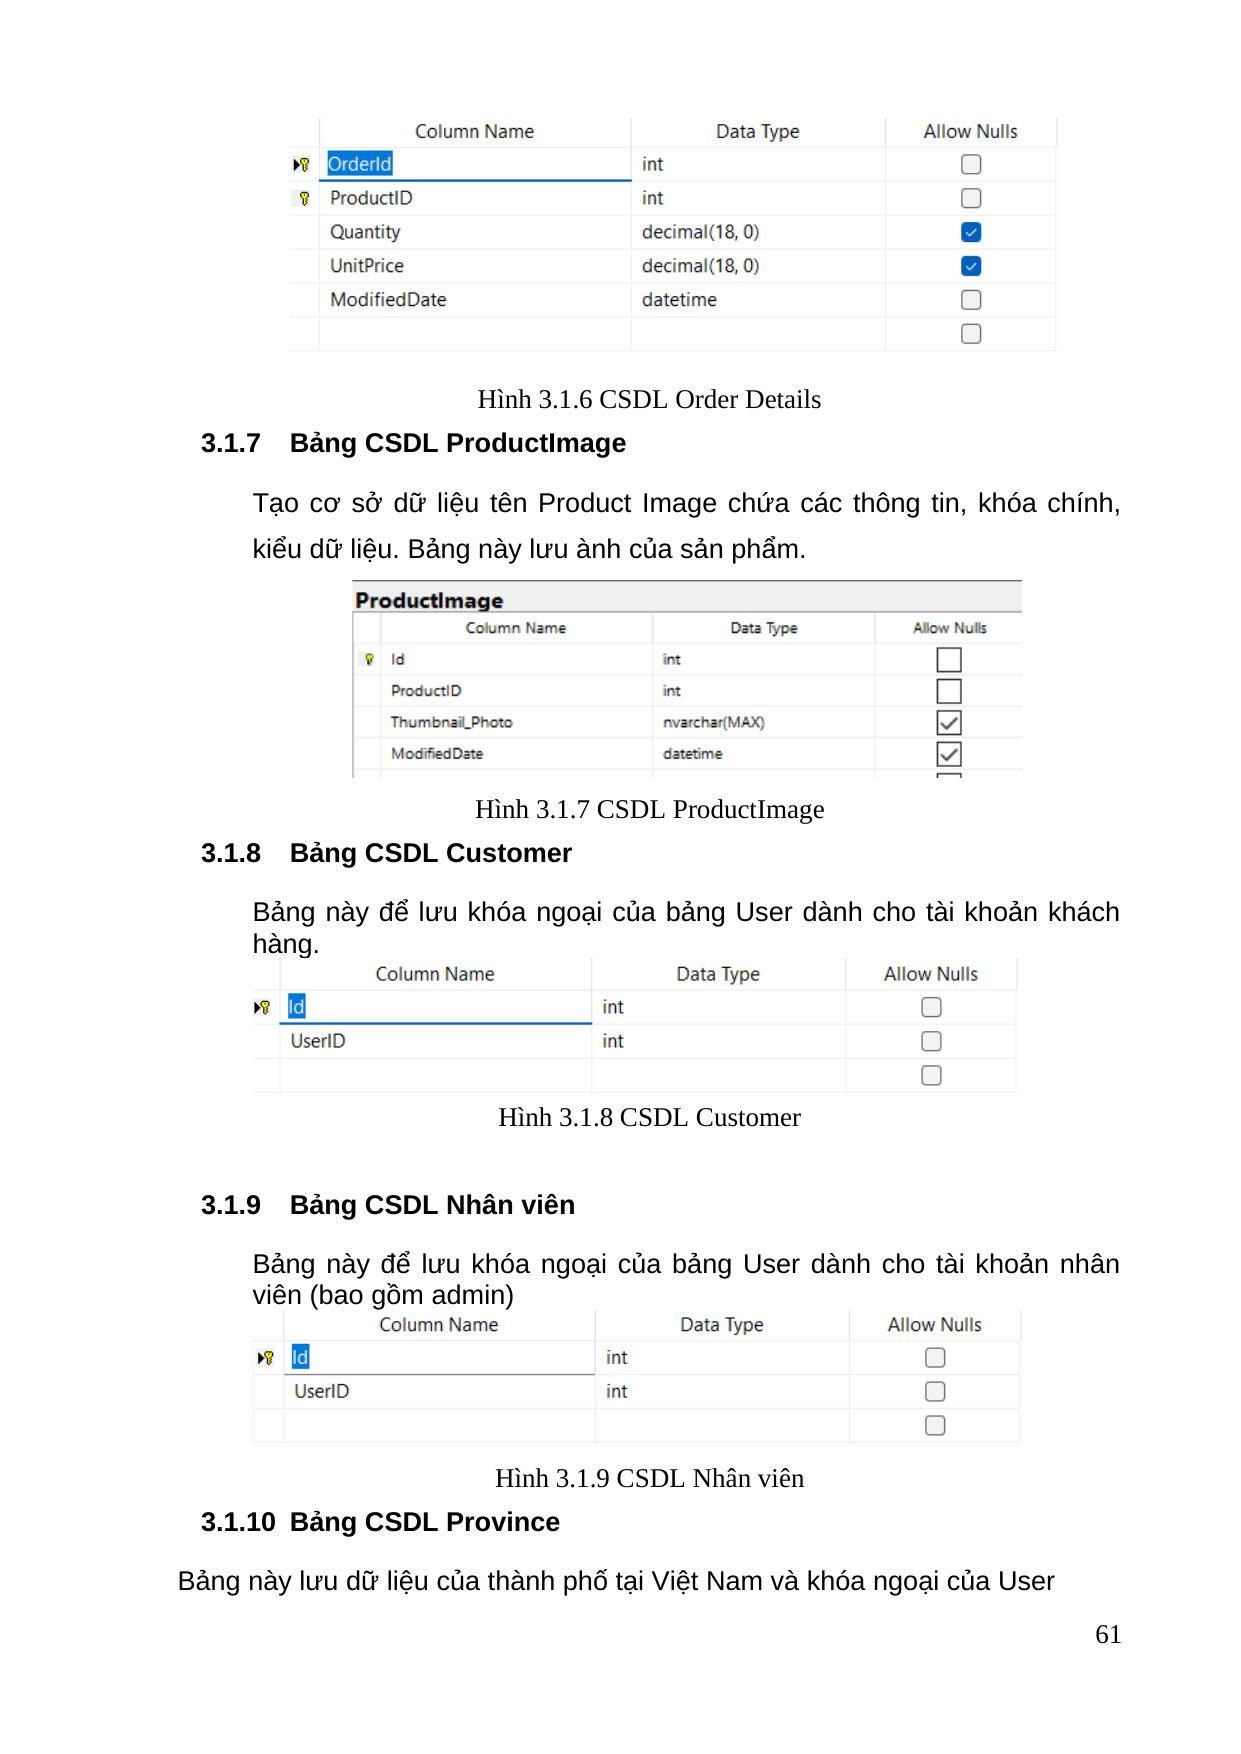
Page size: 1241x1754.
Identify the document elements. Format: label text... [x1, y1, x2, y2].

picture [252, 1310, 1038, 1462]
text Hình . CSDL Nhân viên [177, 1462, 1122, 1493]
picture [289, 118, 1069, 369]
subtitle Bảng CSDL Nhân viên [201, 1189, 1122, 1220]
text Bảng này lưu dữ liệu của thành phố tại Việt Nam và khóa ngoại của User [177, 1565, 1122, 1596]
list Bảng này để lưu khóa ngoại của bảng User dành cho tài khoản nhân viên (bao gồm admin) [252, 1248, 1122, 1311]
picture [252, 958, 1028, 1102]
subtitle Bảng CSDL ProductImage [201, 427, 1122, 458]
text Hình . CSDL ProductImage [177, 793, 1122, 824]
text Hình . CSDL Order Details [177, 384, 1122, 415]
list Bảng này để lưu khóa ngoại của bảng User dành cho tài khoản khách hàng. [252, 896, 1122, 959]
subtitle Bảng CSDL Customer [201, 837, 1122, 868]
picture [352, 580, 1023, 778]
subtitle Bảng CSDL Province [201, 1506, 1122, 1537]
list Tạo cơ sở dữ liệu tên Product Image chứa các thông tin, khóa chính, kiểu dữ liệu. Bảng này lưu ành của sản phẩm. [252, 487, 1122, 565]
text Hình . CSDL Customer [177, 1101, 1122, 1133]
